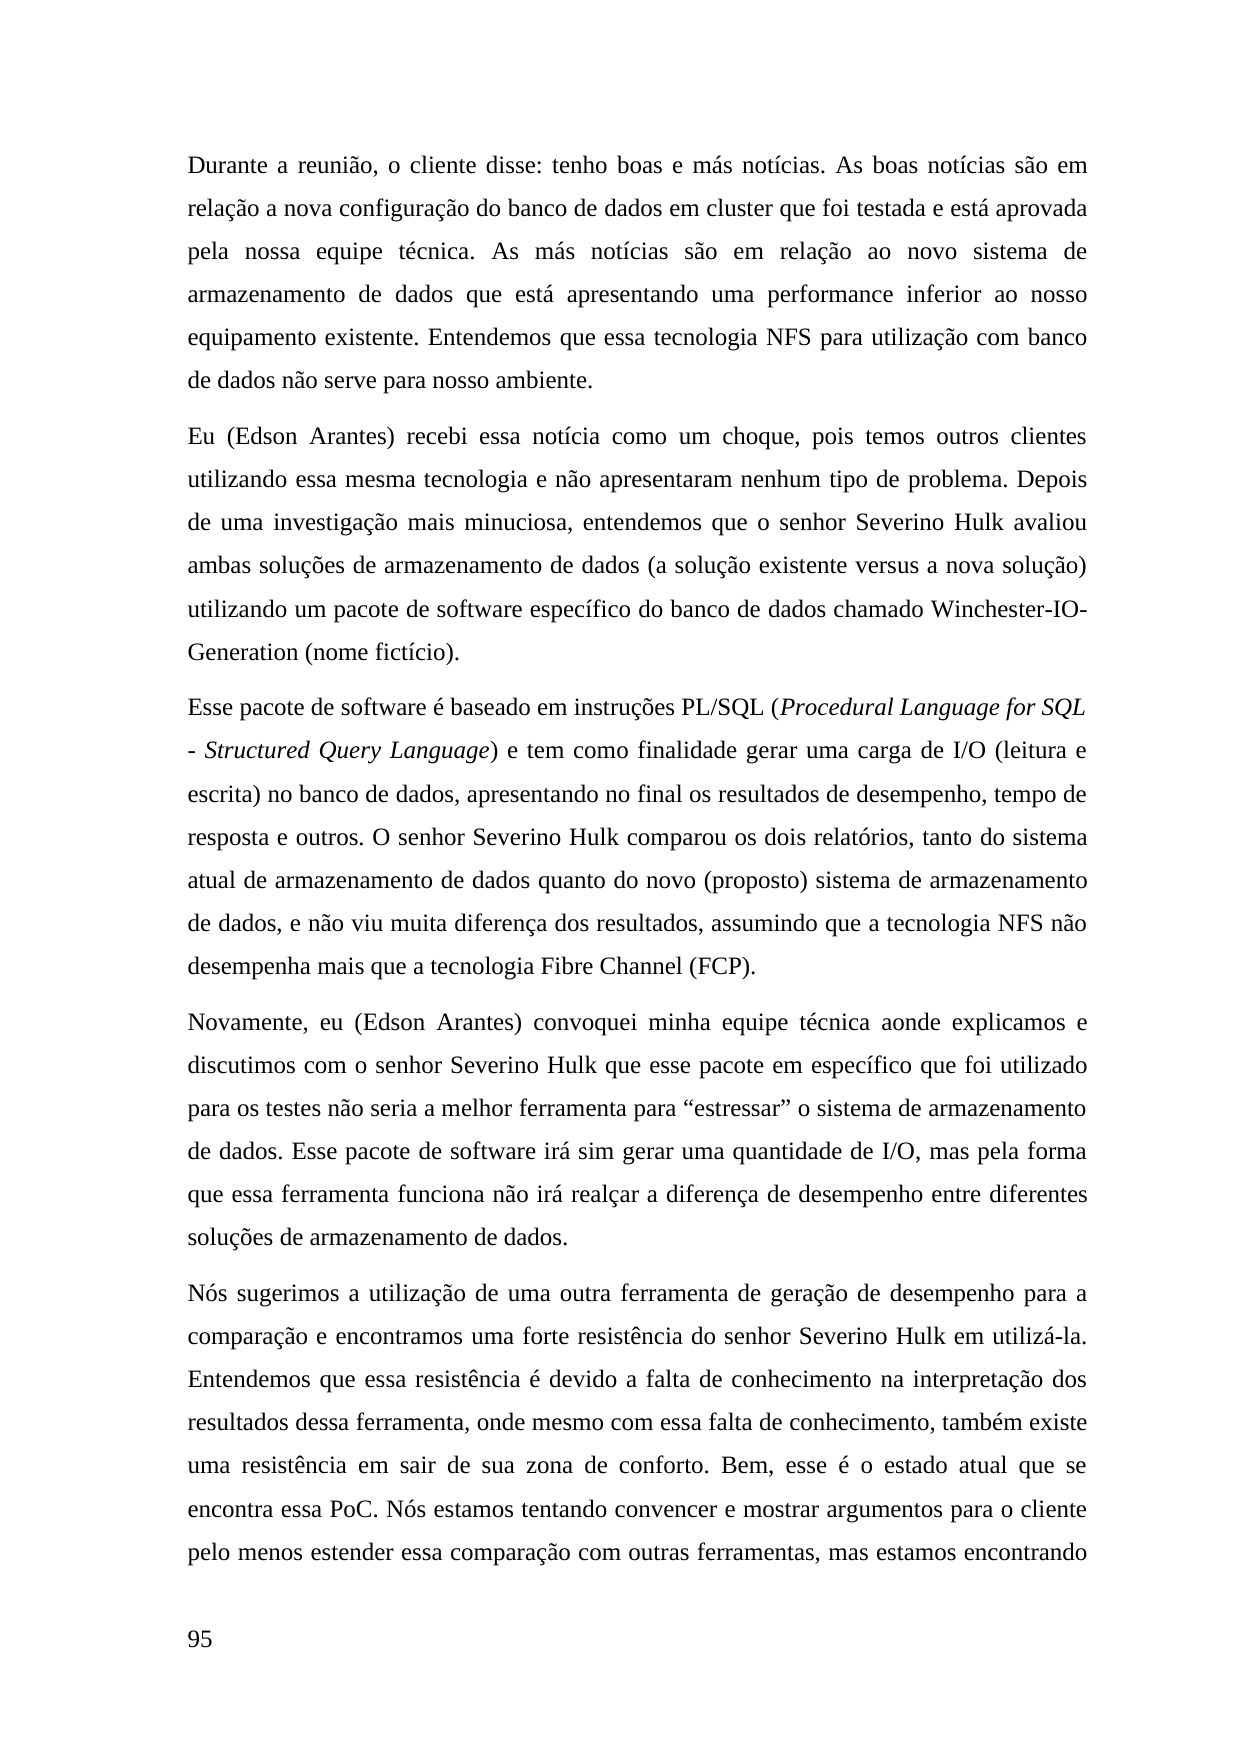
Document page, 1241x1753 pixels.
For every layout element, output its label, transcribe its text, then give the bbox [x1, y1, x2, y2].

text Esse pacote de software é baseado em instruções PL/SQL (Procedural Language for SQL - Structured Query Language) e tem como finalidade gerar uma carga de I/O (leitura e escrita) no banco de dados, apresentando no final os resultados de desempenho, tempo de resposta e outros. O senhor Severino Hulk comparou os dois relatórios, tanto do sistema atual de armazenamento de dados quanto do novo (proposto) sistema de armazenamento de dados, e não viu muita diferença dos resultados, assumindo que a tecnologia NFS não desempenha mais que a tecnologia Fibre Channel (FCP). [187, 692, 1088, 980]
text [187, 1278, 1088, 1566]
text Novamente, eu (Edson Arantes) convoquei minha equipe técnica aonde explicamos e discutimos com o senhor Severino Hulk que esse pacote em específico que foi utilizado para os testes não seria a melhor ferramenta para “estressar” o sistema de armazenamento de dados. Esse pacote de software irá sim gerar uma quantidade de I/O, mas pela forma que essa ferramenta funciona não irá realçar a diferença de desempenho entre diferentes soluções de armazenamento de dados. [187, 1007, 1088, 1251]
text Eu (Edson Arantes) recebi essa notícia como um choque, pois temos outros clientes utilizando essa mesma tecnologia e não apresentaram nenhum tipo de problema. Depois de uma investigação mais minuciosa, entendemos que o senhor Severino Hulk avaliou ambas soluções de armazenamento de dados (a solução existente versus a nova solução) utilizando um pacote de software específico do banco de dados chamado Winchester-IO-Generation (nome fictício). [187, 421, 1088, 666]
text Durante a reunião, o cliente disse: tenho boas e más notícias. As boas notícias são em relação a nova configuração do banco de dados em cluster que foi testada e está aprovada pela nossa equipe técnica. As más notícias são em relação ao novo sistema de armazenamento de dados que está apresentando uma performance inferior ao nosso equipamento existente. Entendemos que essa tecnologia NFS para utilização com banco de dados não serve para nosso ambiente. [187, 150, 1088, 394]
